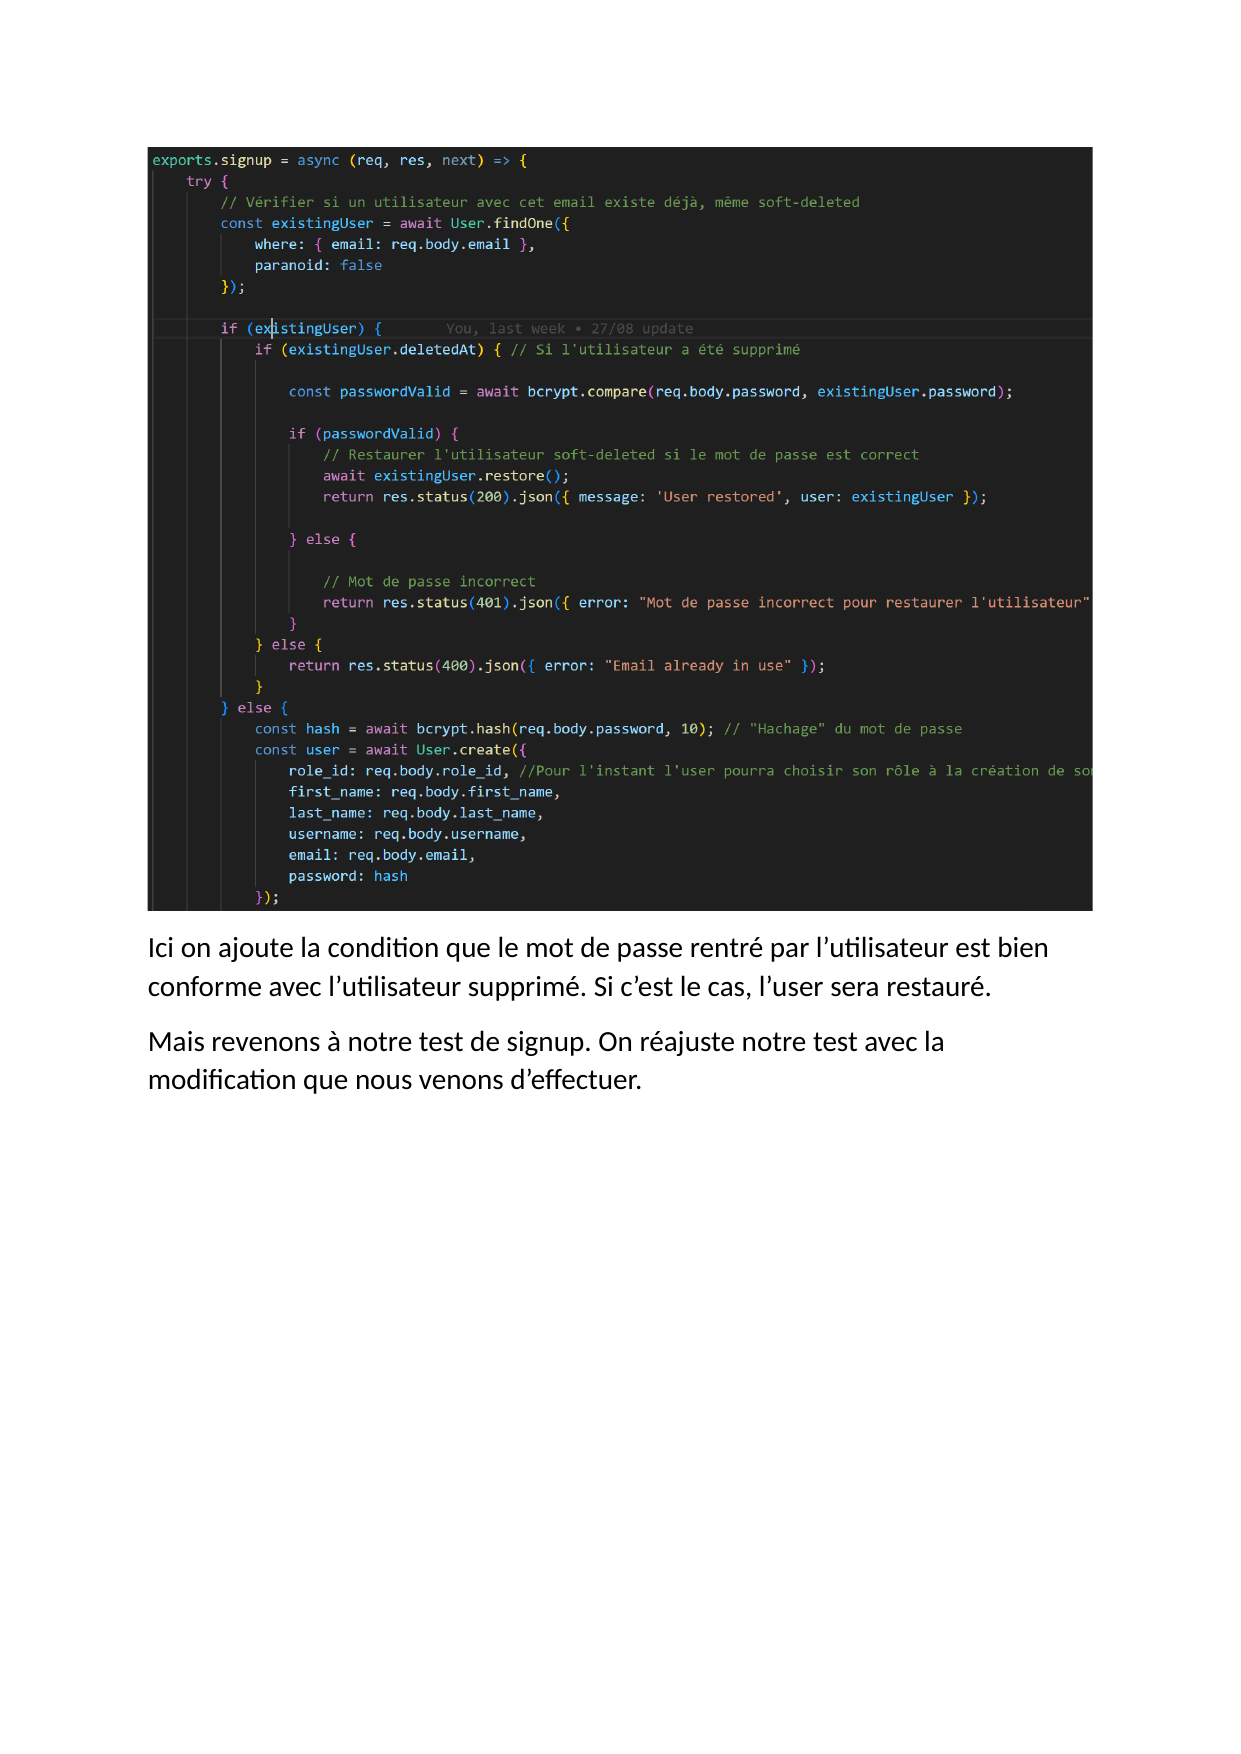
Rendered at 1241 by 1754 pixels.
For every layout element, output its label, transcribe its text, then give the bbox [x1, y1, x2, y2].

text Ici on ajoute la condition que le mot de passe rentré par l’utilisateur est bien conforme avec l’utilisateur supprimé. Si c’est le cas, l’user sera restauré. [148, 929, 1093, 1003]
picture [147, 147, 1093, 911]
text Mais revenons à notre test de signup. On réajuste notre test avec la modification que nous venons d’effectuer. [148, 1023, 1093, 1097]
